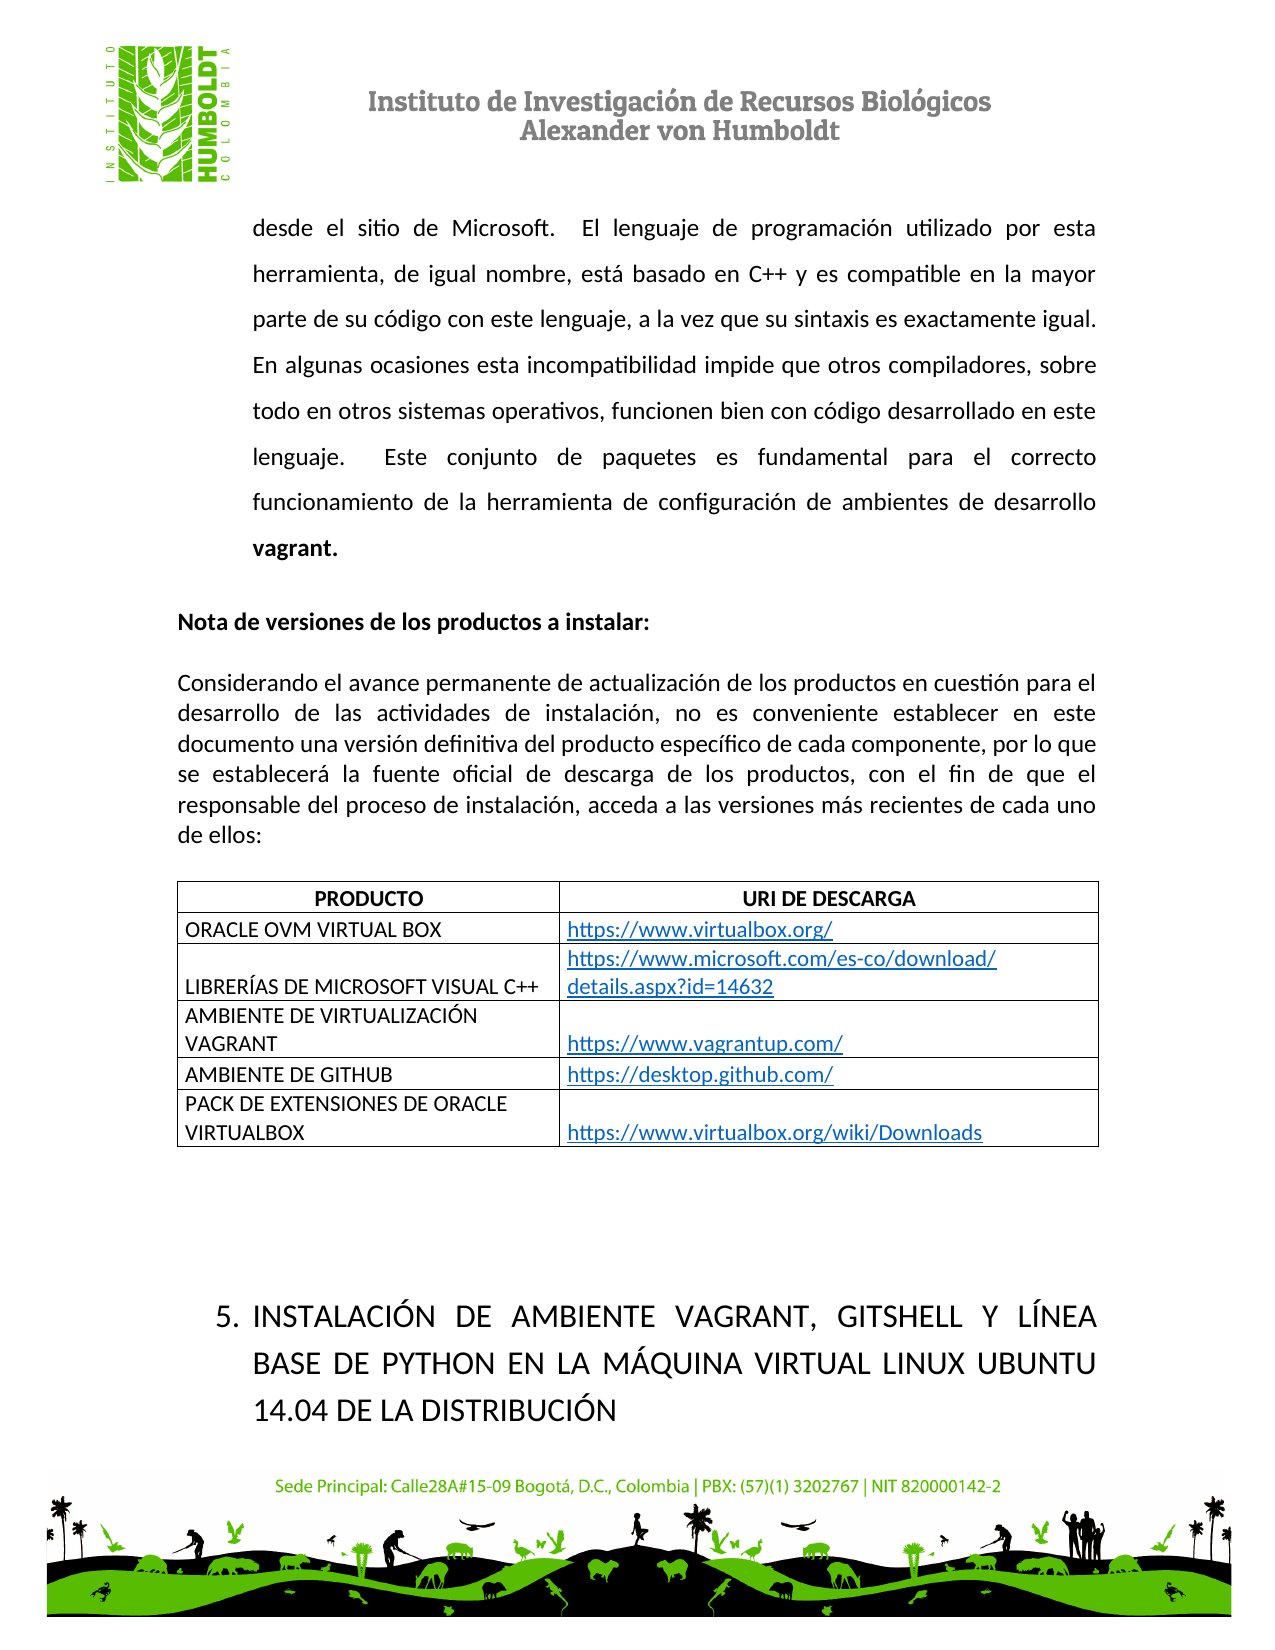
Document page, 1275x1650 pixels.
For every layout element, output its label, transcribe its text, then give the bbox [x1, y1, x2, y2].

table_cell LIBRERÍAS DE MICROSOFT VISUAL C++ [178, 944, 559, 1000]
text Nota de versiones de los productos a instalar: [177, 606, 1098, 636]
table_cell https://www.virtualbox.org/ [560, 913, 1098, 943]
table_cell https://www.microsoft.com/es-co/download/details.aspx?id=14632 [560, 944, 1098, 1000]
table_cell AMBIENTE DE GITHUB [178, 1058, 559, 1088]
table_cell https://desktop.github.com/ [560, 1058, 1098, 1088]
text Considerando el avance permanente de actualización de los productos en cuestión para el desarrollo de las actividades de instalación, no es conveniente establecer en este documento una versión definitiva del producto específico de cada componente, por lo que se establecerá la fuente oficial de descarga de los productos, con el fin de que el responsable del proceso de instalación, acceda a las versiones más recientes de cada uno de ellos: [177, 667, 1098, 850]
table_header URI DE DESCARGA [560, 882, 1098, 912]
table_cell PACK DE EXTENSIONES DE ORACLE VIRTUALBOX [178, 1090, 559, 1146]
table_cell ORACLE OVM VIRTUAL BOX [178, 913, 559, 943]
picture [46, 1468, 1232, 1617]
table_cell https://www.vagrantup.com/ [560, 1001, 1098, 1057]
table_cell https://www.virtualbox.org/wiki/Downloads [560, 1090, 1098, 1146]
table_header PRODUCTO [178, 882, 559, 912]
subtitle INSTALACIÓN DE AMBIENTE VAGRANT, GITSHELL Y LÍNEA BASE DE PYTHON EN LA MÁQUINA VIRTUAL LINUX UBUNTU 14.04 DE LA DISTRIBUCIÓN [215, 1295, 1098, 1430]
table_cell AMBIENTE DE VIRTUALIZACIÓN VAGRANT [178, 1001, 559, 1057]
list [252, 148, 1098, 563]
picture [60, 46, 1125, 197]
